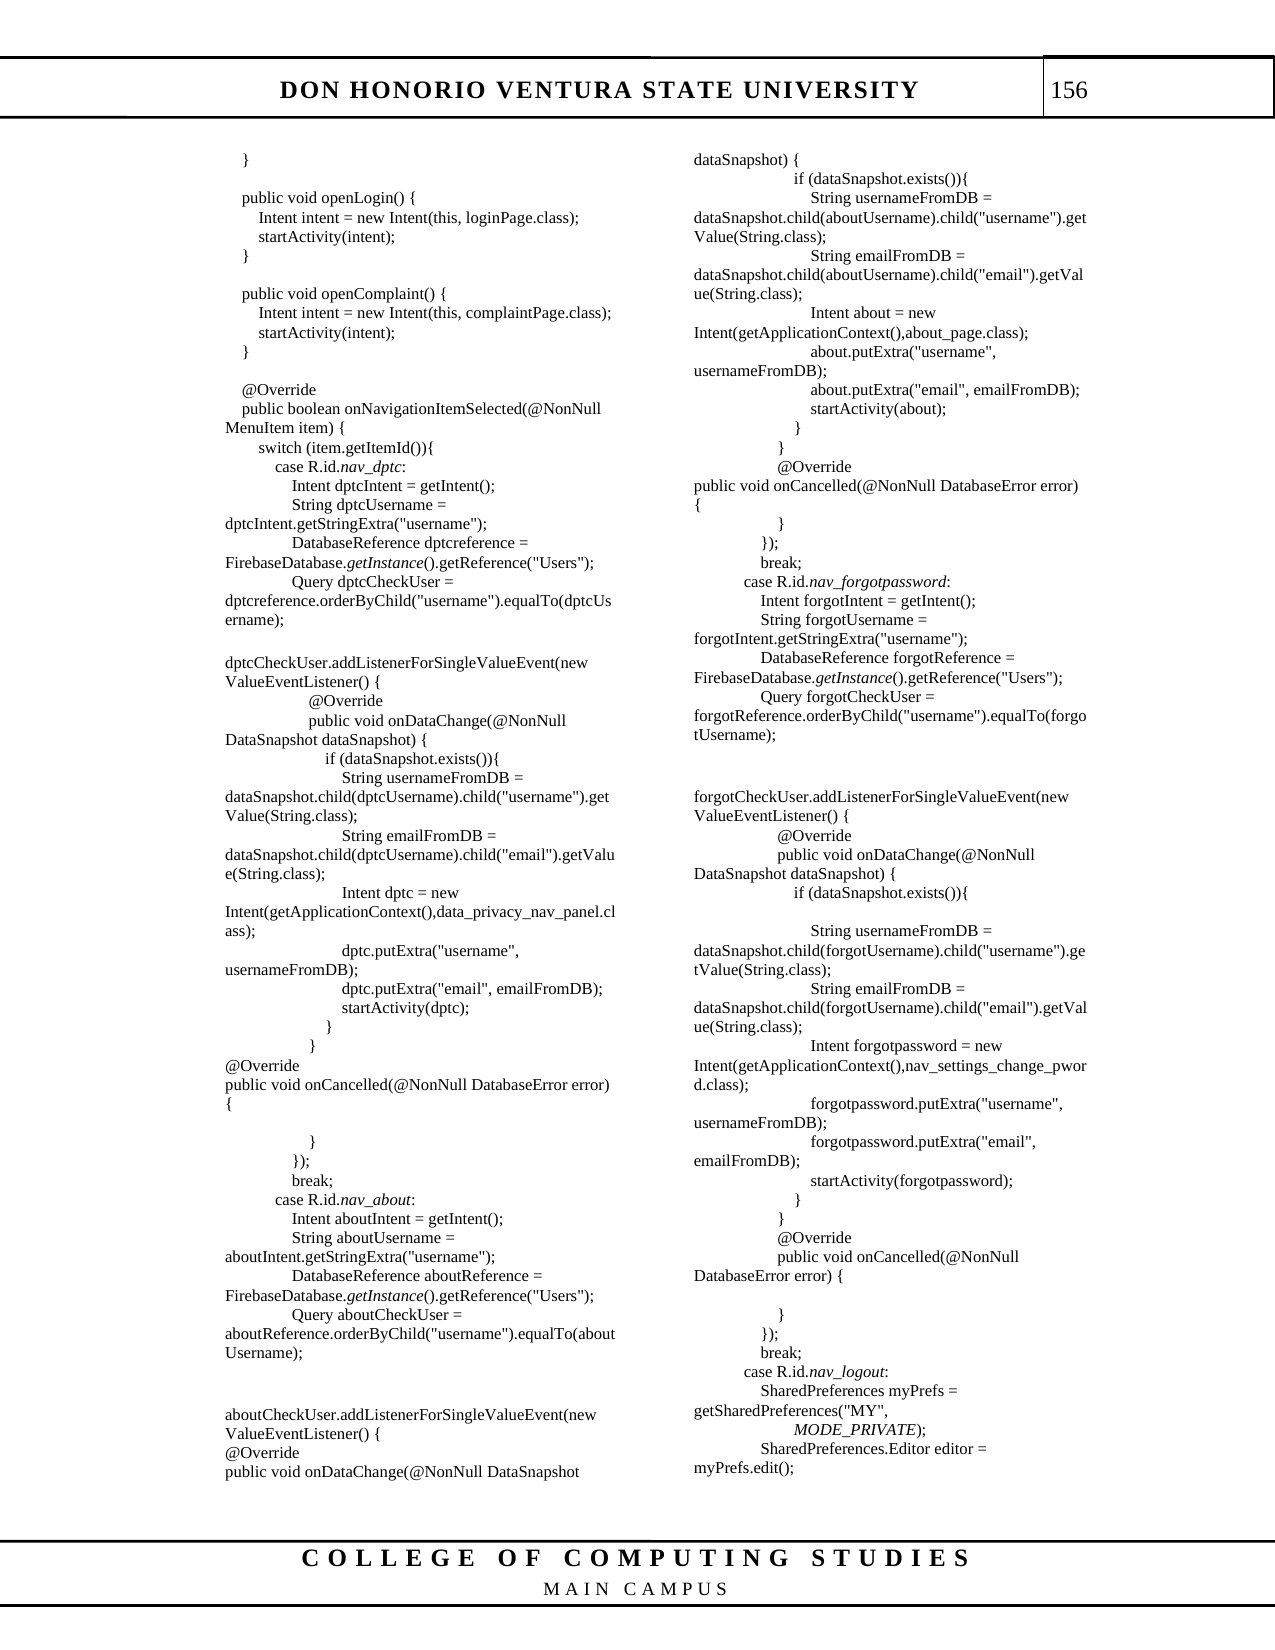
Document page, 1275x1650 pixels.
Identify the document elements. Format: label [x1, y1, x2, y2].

text [694, 150, 1087, 1477]
text [225, 150, 619, 1481]
